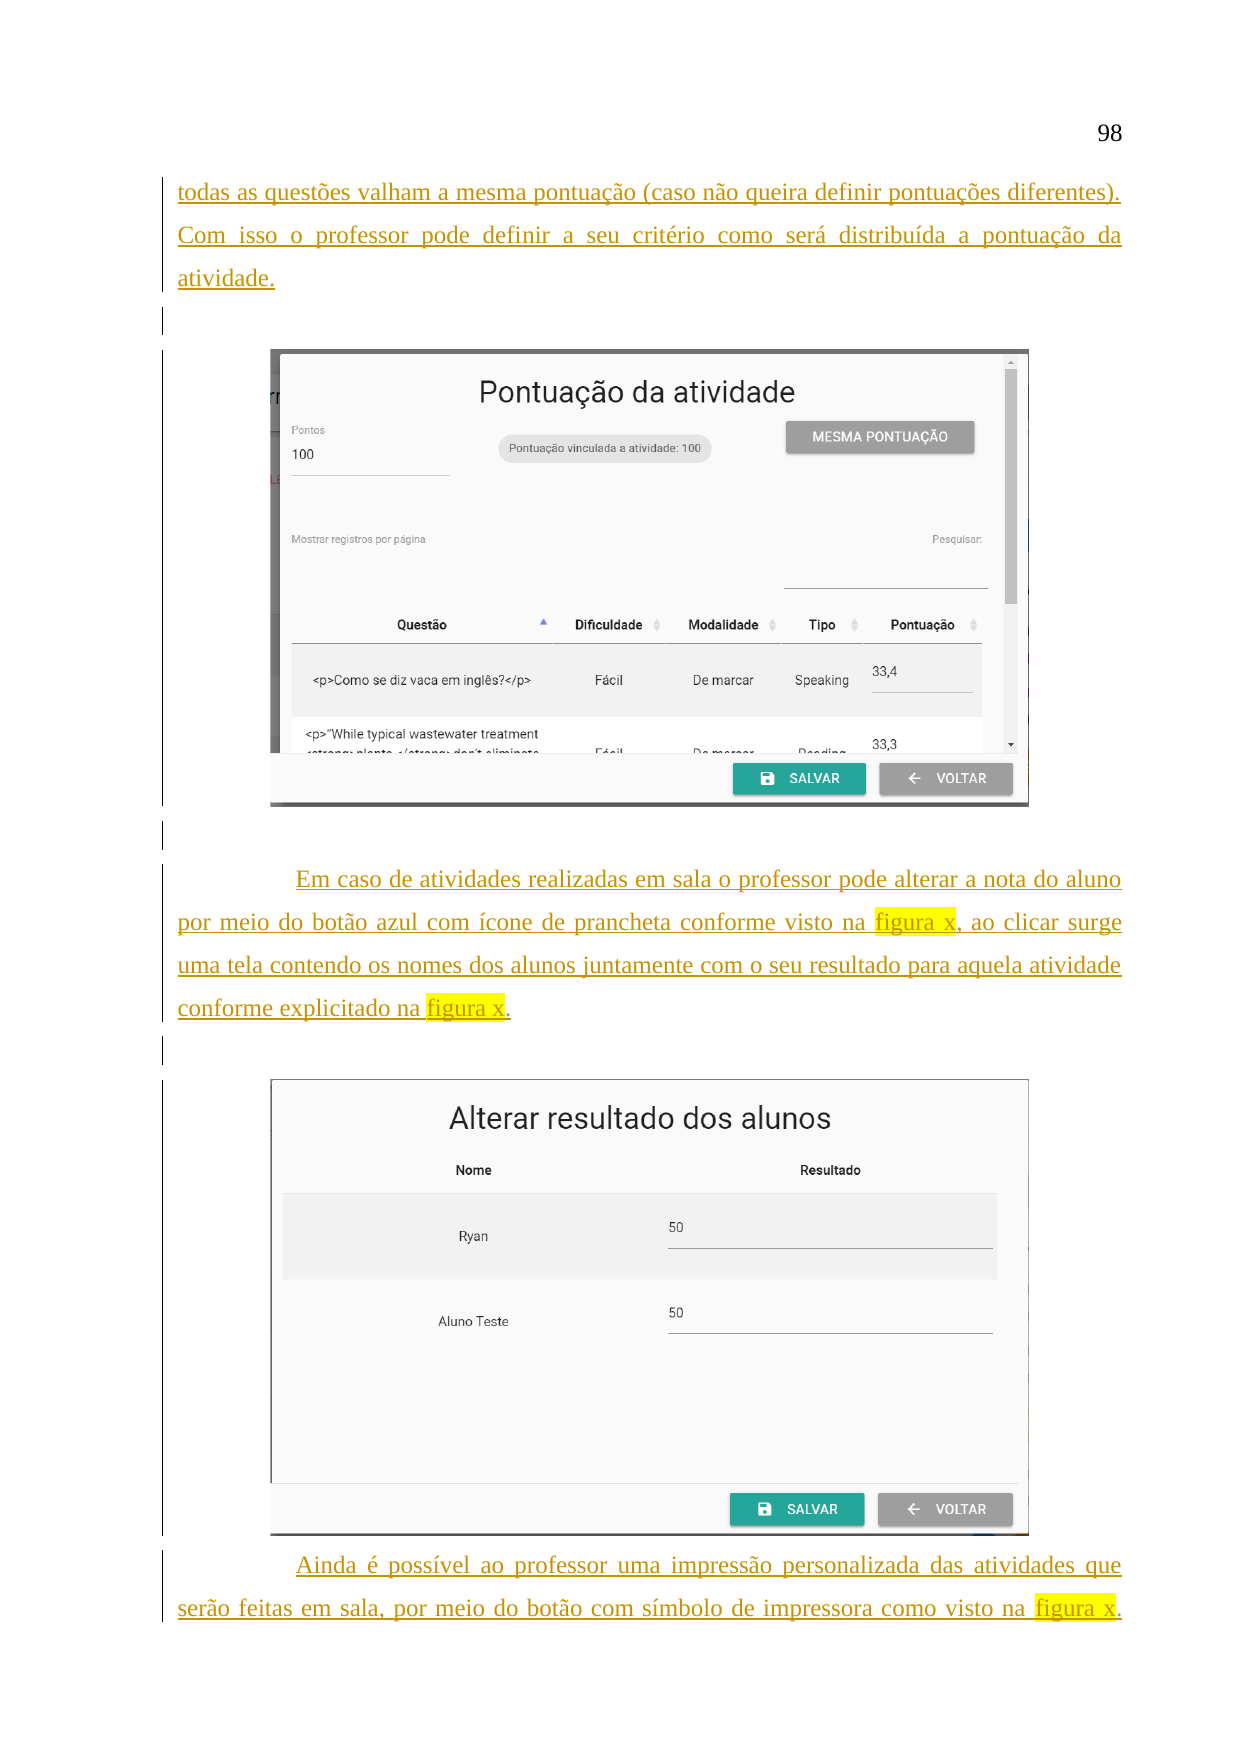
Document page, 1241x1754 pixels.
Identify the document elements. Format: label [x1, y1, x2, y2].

picture [270, 349, 1029, 807]
picture [270, 1079, 1029, 1536]
